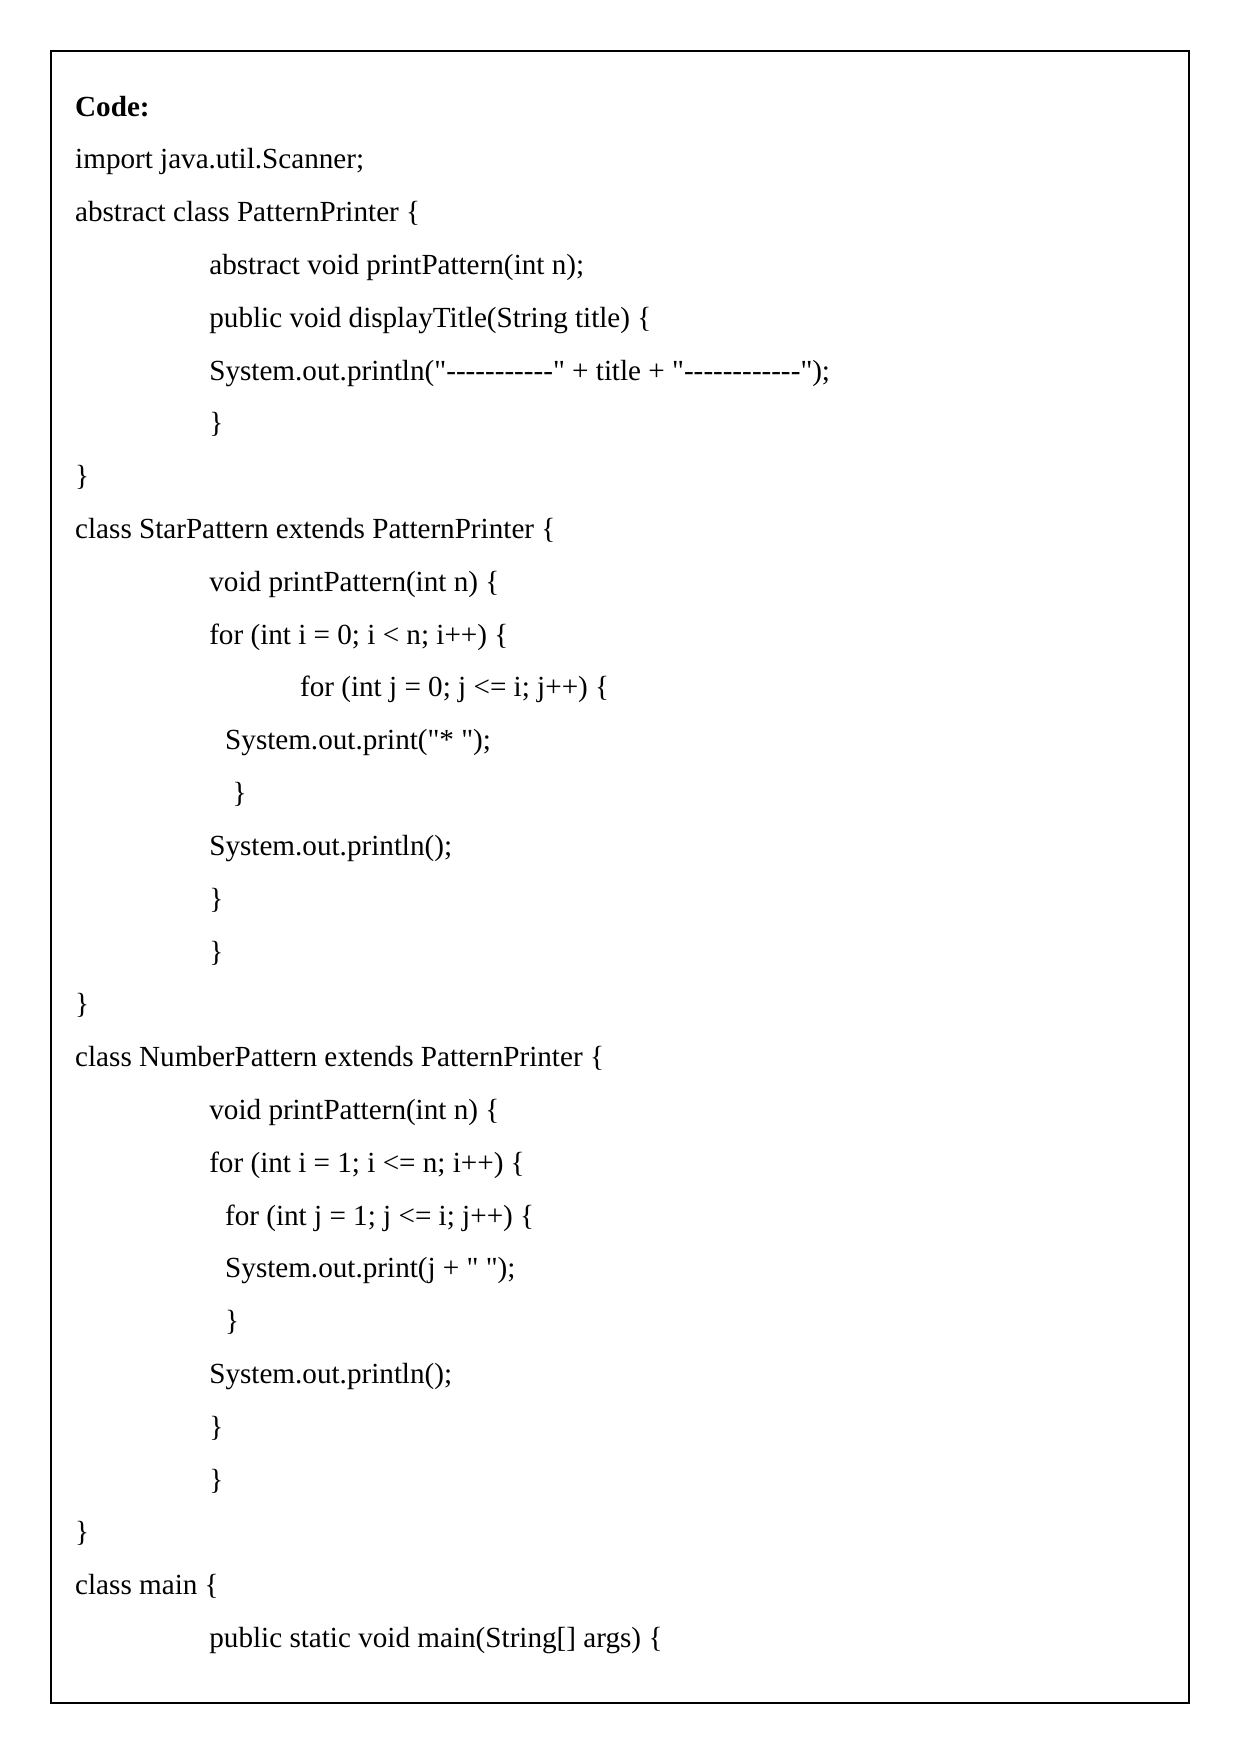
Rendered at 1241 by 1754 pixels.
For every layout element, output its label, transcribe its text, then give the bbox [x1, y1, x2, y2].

text for (int i = 0; i < n; i++) { [75, 617, 1165, 650]
text for (int j = 0; j <= i; j++) { [75, 669, 1165, 703]
text } [75, 934, 1165, 967]
text System.out.println(); [75, 1356, 1165, 1390]
text } [75, 406, 1165, 439]
text void printPattern(int n) { [75, 1092, 1165, 1126]
text } [75, 1409, 1165, 1442]
text } [75, 986, 1165, 1020]
text for (int i = 1; i <= n; i++) { [75, 1145, 1165, 1178]
text System.out.println(); [75, 828, 1165, 862]
text public static void main(String[] args) { [75, 1620, 1165, 1654]
text Code: [75, 89, 1165, 122]
text } [75, 1462, 1165, 1495]
text public void displayTitle(String title) { [75, 300, 1165, 333]
text } [75, 881, 1165, 914]
text abstract void printPattern(int n); [75, 247, 1165, 281]
text } [75, 775, 1165, 809]
text } [75, 1514, 1165, 1548]
text for (int j = 1; j <= i; j++) { [75, 1198, 1165, 1231]
text System.out.print(j + " "); [75, 1251, 1165, 1284]
text class StarPattern extends PatternPrinter { [75, 511, 1165, 545]
text void printPattern(int n) { [75, 564, 1165, 597]
text class NumberPattern extends PatternPrinter { [75, 1039, 1165, 1073]
text import java.util.Scanner; [75, 141, 1165, 175]
text System.out.println("-----------" + title + "------------"); [75, 353, 1165, 386]
text abstract class PatternPrinter { [75, 194, 1165, 228]
text } [75, 458, 1165, 492]
text class main { [75, 1567, 1165, 1601]
text } [75, 1303, 1165, 1337]
text System.out.print("* "); [75, 722, 1165, 756]
